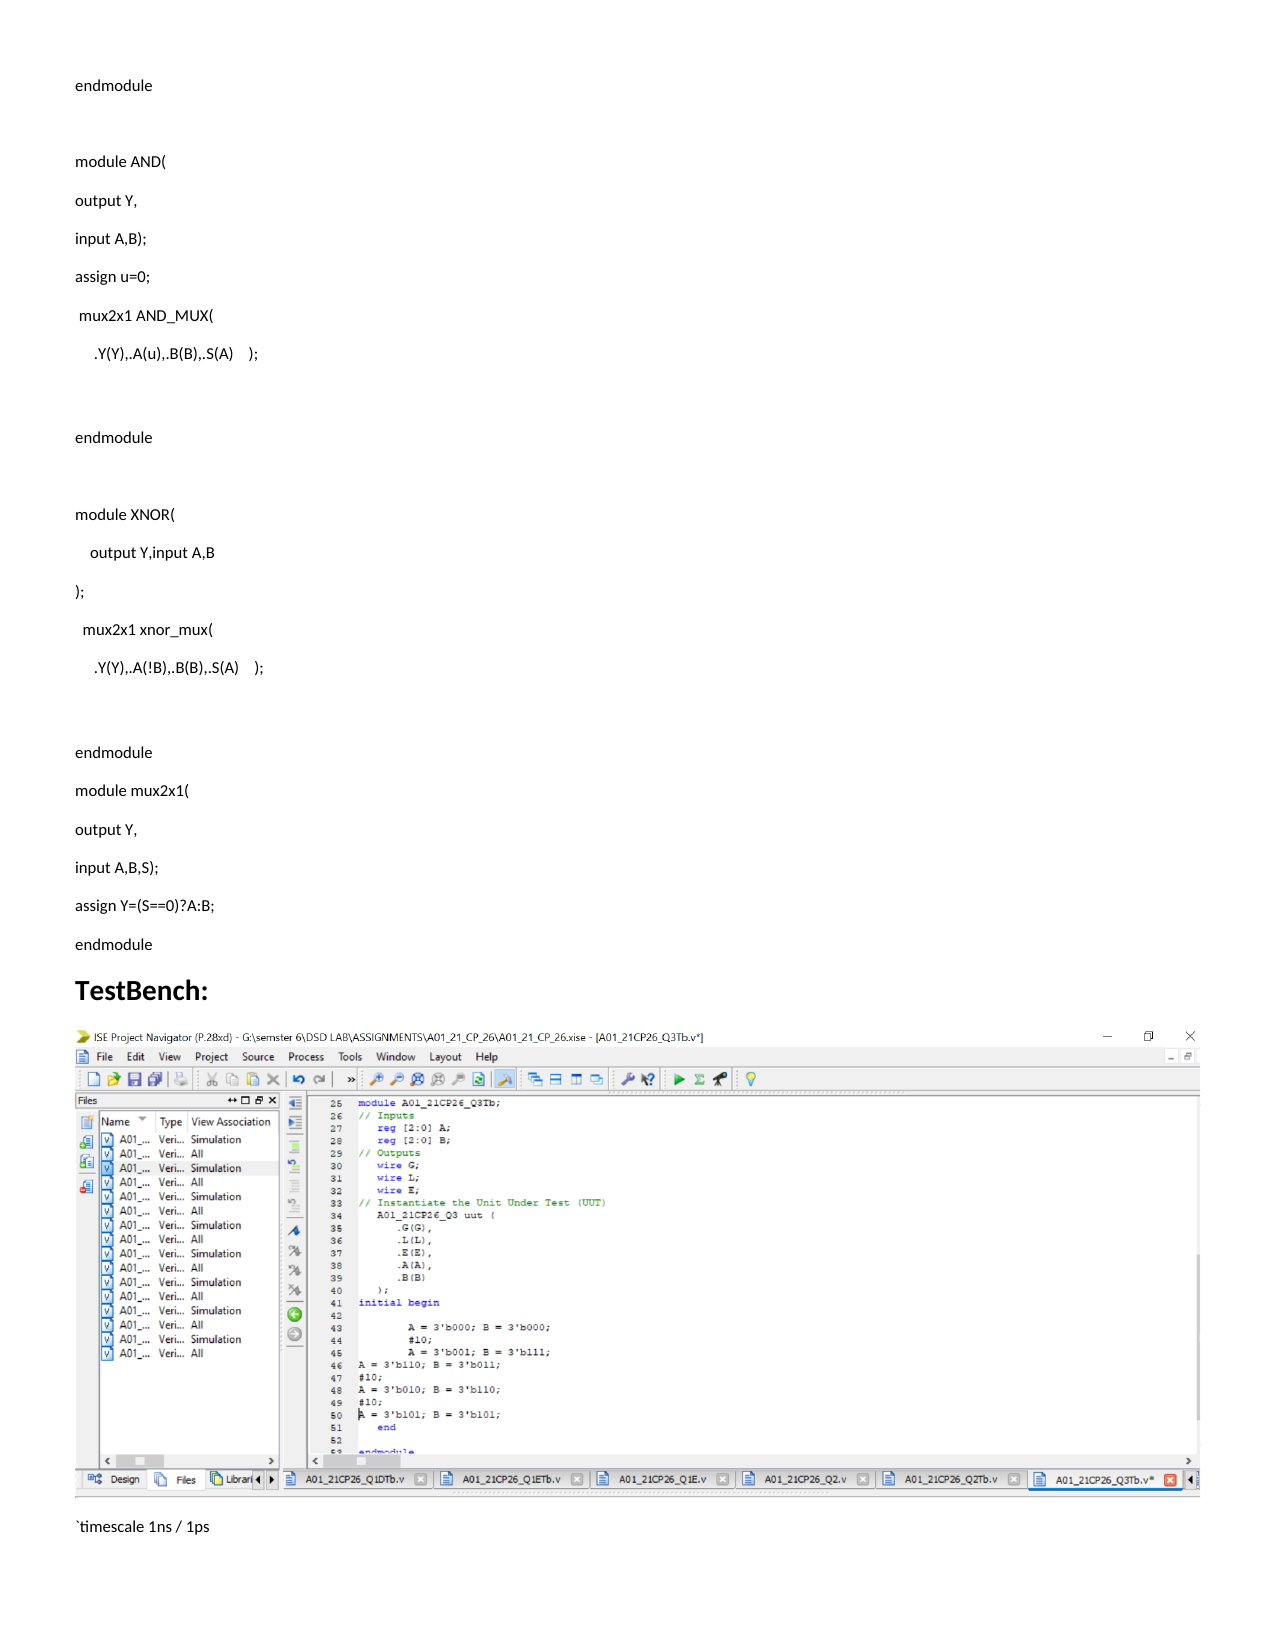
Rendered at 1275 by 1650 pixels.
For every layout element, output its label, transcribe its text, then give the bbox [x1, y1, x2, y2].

text output Y, [75, 190, 1200, 210]
text output Y, [75, 819, 1200, 839]
text `timescale 1ns / 1ps [75, 1516, 1200, 1536]
text endmodule [75, 934, 1200, 954]
text assign Y=(S==0)?A:B; [75, 895, 1200, 916]
text .Y(Y),.A(u),.B(B),.S(A) ); [75, 343, 1200, 364]
text TestBench: [75, 972, 1200, 1008]
text ); [75, 581, 1200, 601]
text input A,B,S); [75, 857, 1200, 877]
text endmodule [75, 75, 1200, 95]
text module AND( [75, 152, 1200, 172]
text endmodule [75, 742, 1200, 762]
text assign u=0; [75, 267, 1200, 287]
text input A,B); [75, 228, 1200, 249]
text .Y(Y),.A(!B),.B(B),.S(A) ); [75, 658, 1200, 678]
text module XNOR( [75, 504, 1200, 525]
picture [75, 1027, 1200, 1498]
text output Y,input A,B [75, 543, 1200, 563]
text mux2x1 AND_MUX( [75, 305, 1200, 325]
text module mux2x1( [75, 780, 1200, 801]
text endmodule [75, 428, 1200, 448]
text mux2x1 xnor_mux( [75, 619, 1200, 640]
